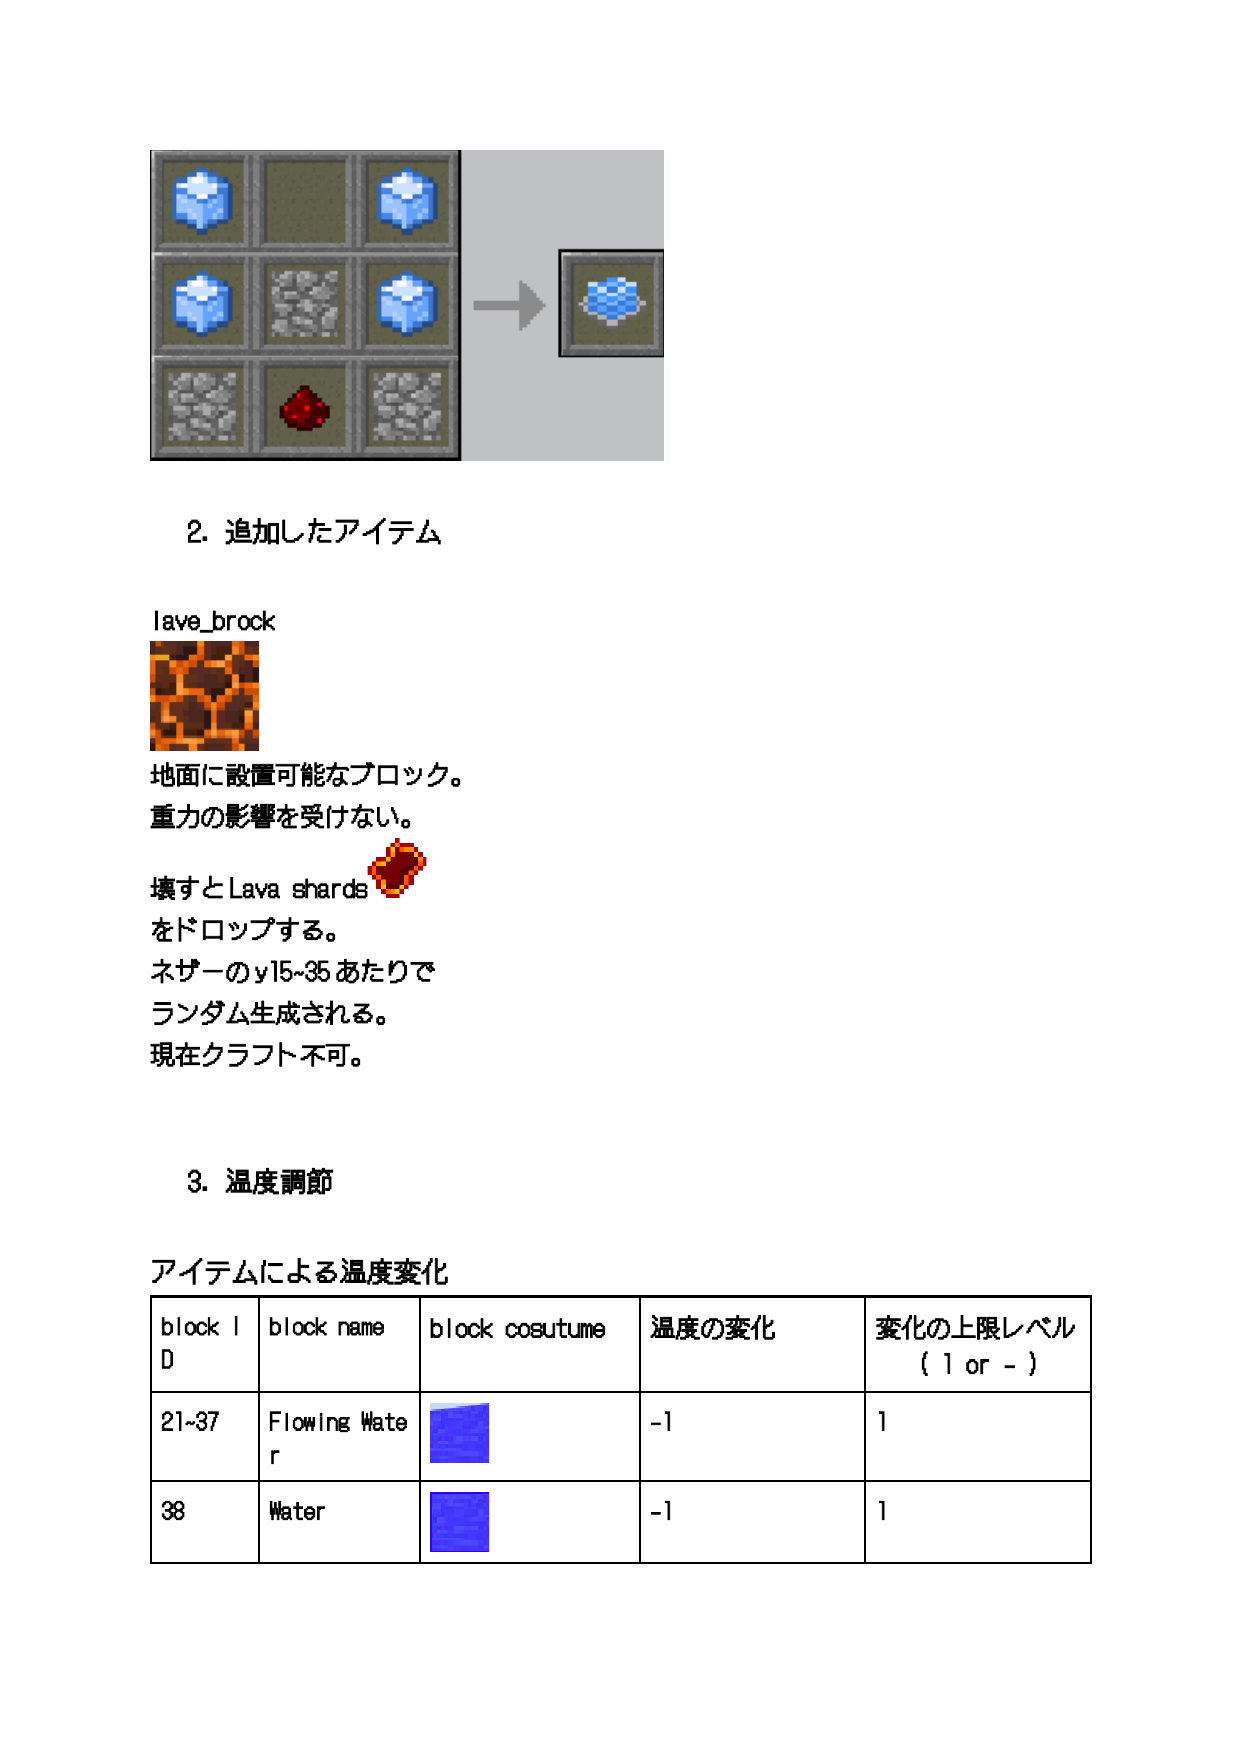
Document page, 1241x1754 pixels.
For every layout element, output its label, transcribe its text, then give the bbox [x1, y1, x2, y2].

table_cell 1 [866, 1393, 1090, 1480]
table_header block ID [152, 1298, 258, 1391]
picture [367, 838, 427, 898]
picture [430, 1492, 490, 1552]
table_header 変化の上限レベル ( 1 or - ) [866, 1298, 1090, 1391]
table_cell 1 [866, 1482, 1090, 1562]
table_cell Water [260, 1482, 419, 1562]
picture [430, 1403, 490, 1463]
table_cell [421, 1482, 639, 1562]
picture [150, 641, 260, 751]
text ランダム生成される。 [150, 993, 1090, 1029]
text 壊すとLava shards [150, 838, 1090, 904]
text ネザーのy15~35あたりで [150, 952, 1090, 988]
table_cell Flowing Water [260, 1393, 419, 1480]
text 地面に設置可能なブロック。 [150, 755, 1090, 791]
table_header block cosutume [421, 1298, 639, 1391]
text lave_brock [150, 600, 1090, 636]
picture [150, 150, 664, 461]
text 現在クラフト不可。 [150, 1035, 1090, 1071]
table_cell -1 [641, 1393, 864, 1480]
list 追加したアイテム [187, 510, 1090, 549]
list 温度調節 [187, 1160, 1090, 1199]
text をドロップする。 [150, 910, 1090, 946]
text アイテムによる温度変化 [150, 1250, 1090, 1289]
text 重力の影響を受けない。 [150, 797, 1090, 833]
table_header block name [260, 1298, 419, 1391]
table_cell -1 [641, 1482, 864, 1562]
table_cell [421, 1393, 639, 1480]
table_header 温度の変化 [641, 1298, 864, 1391]
table_cell 38 [152, 1482, 258, 1562]
table_cell 21~37 [152, 1393, 258, 1480]
